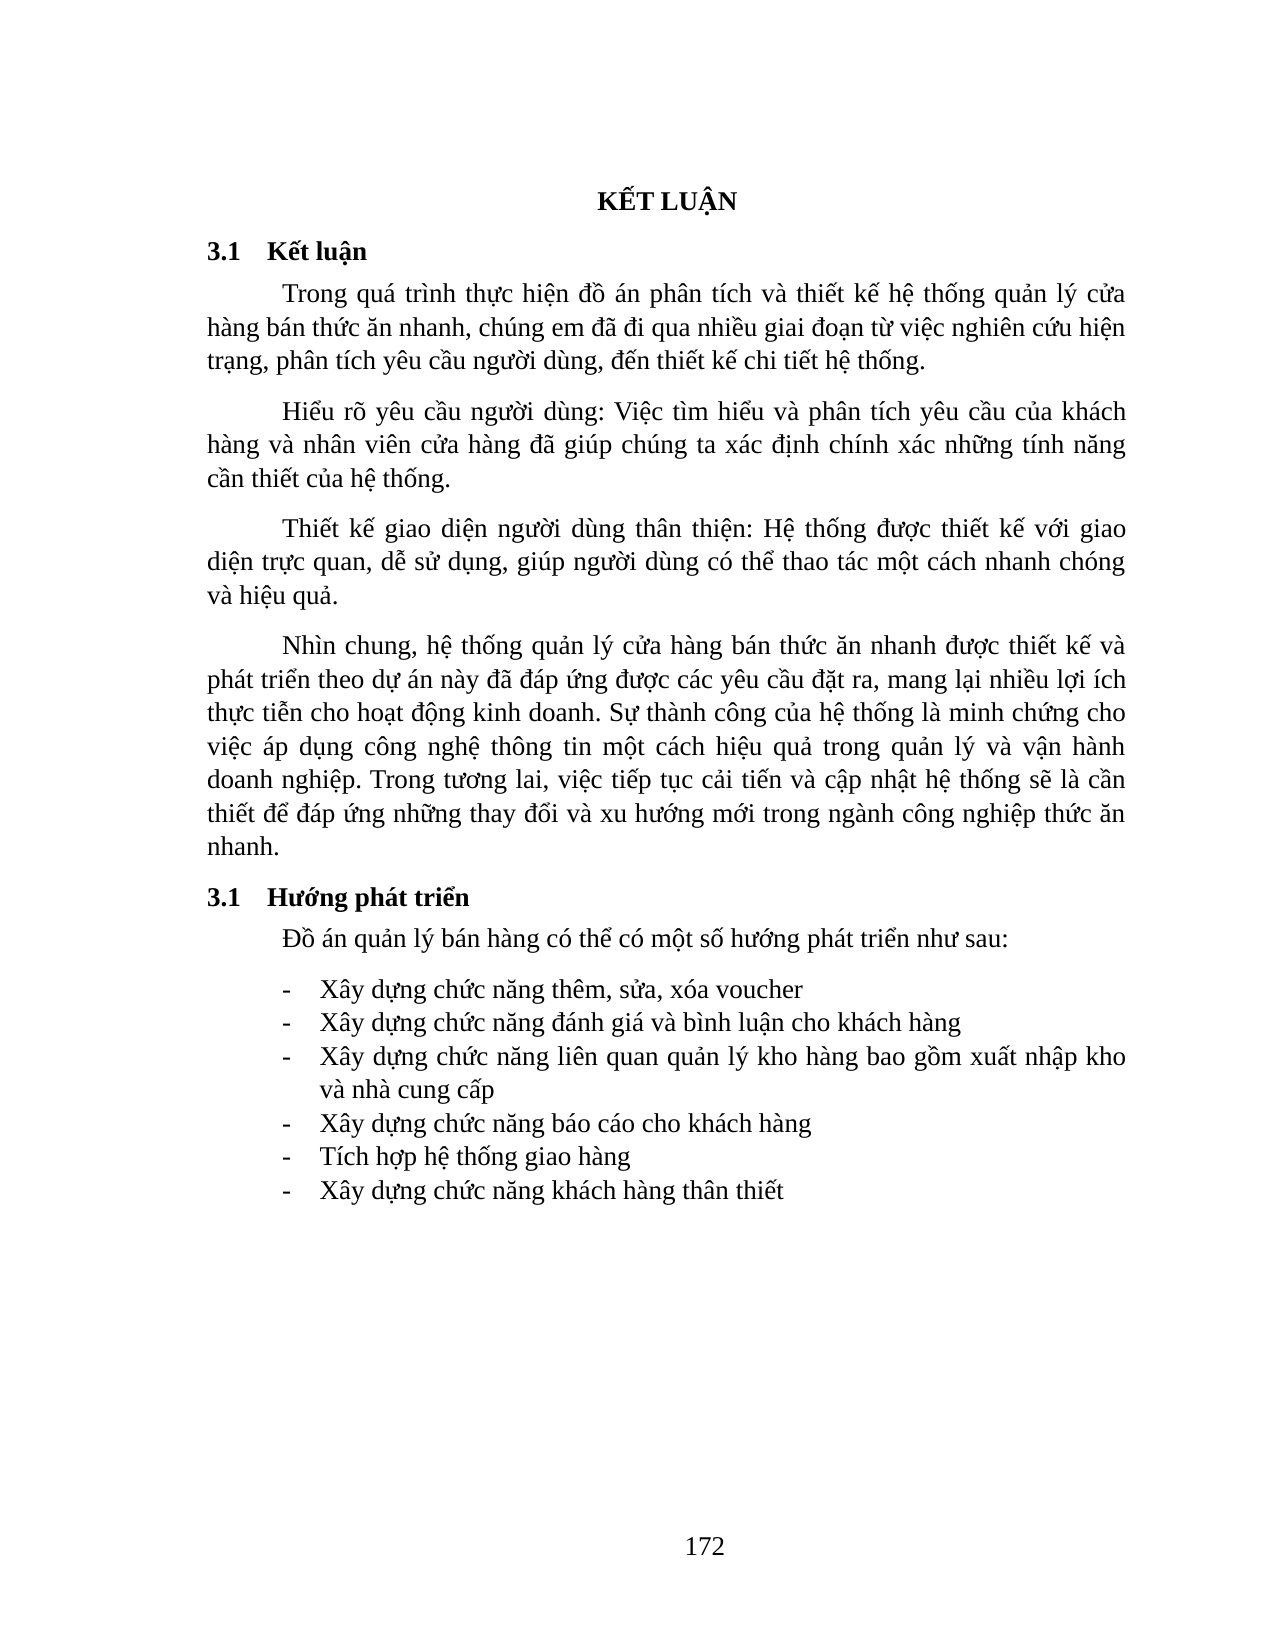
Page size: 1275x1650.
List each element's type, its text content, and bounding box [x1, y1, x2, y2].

text Hiểu rõ yêu cầu người dùng: Việc tìm hiểu và phân tích yêu cầu của khách hàng và nhân viên cửa hàng đã giúp chúng ta xác định chính xác những tính năng cần thiết của hệ thống. [207, 394, 1127, 493]
text Đồ án quản lý bán hàng có thể có một số hướng phát triển như sau: [207, 922, 1127, 954]
subtitle Hướng phát triển [207, 881, 1127, 912]
list Tích hợp hệ thống giao hàng [282, 1140, 1127, 1172]
subtitle KẾT LUẬN [207, 185, 1127, 216]
list Xây dựng chức năng báo cáo cho khách hàng [282, 1107, 1127, 1138]
text Thiết kế giao diện người dùng thân thiện: Hệ thống được thiết kế với giao diện trực quan, dễ sử dụng, giúp người dùng có thể thao tác một cách nhanh chóng và hiệu quả. [207, 512, 1127, 610]
list Xây dựng chức năng thêm, sửa, xóa voucher [282, 973, 1127, 1004]
subtitle Kết luận [207, 235, 1127, 267]
list Xây dựng chức năng đánh giá và bình luận cho khách hàng [282, 1006, 1127, 1037]
text Nhìn chung, hệ thống quản lý cửa hàng bán thức ăn nhanh được thiết kế và phát triển theo dự án này đã đáp ứng được các yêu cầu đặt ra, mang lại nhiều lợi ích thực tiễn cho hoạt động kinh doanh. Sự thành công của hệ thống là minh chứng cho việc áp dụng công nghệ thông tin một cách hiệu quả trong quản lý và vận hành doanh nghiệp. Trong tương lai, việc tiếp tục cải tiến và cập nhật hệ thống sẽ là cần thiết để đáp ứng những thay đổi và xu hướng mới trong ngành công nghiệp thức ăn nhanh. [207, 629, 1127, 862]
list Xây dựng chức năng liên quan quản lý kho hàng bao gồm xuất nhập kho và nhà cung cấp [282, 1040, 1127, 1104]
text Trong quá trình thực hiện đồ án phân tích và thiết kế hệ thống quản lý cửa hàng bán thức ăn nhanh, chúng em đã đi qua nhiều giai đoạn từ việc nghiên cứu hiện trạng, phân tích yêu cầu người dùng, đến thiết kế chi tiết hệ thống. [207, 277, 1127, 376]
list Xây dựng chức năng khách hàng thân thiết [282, 1174, 1127, 1205]
